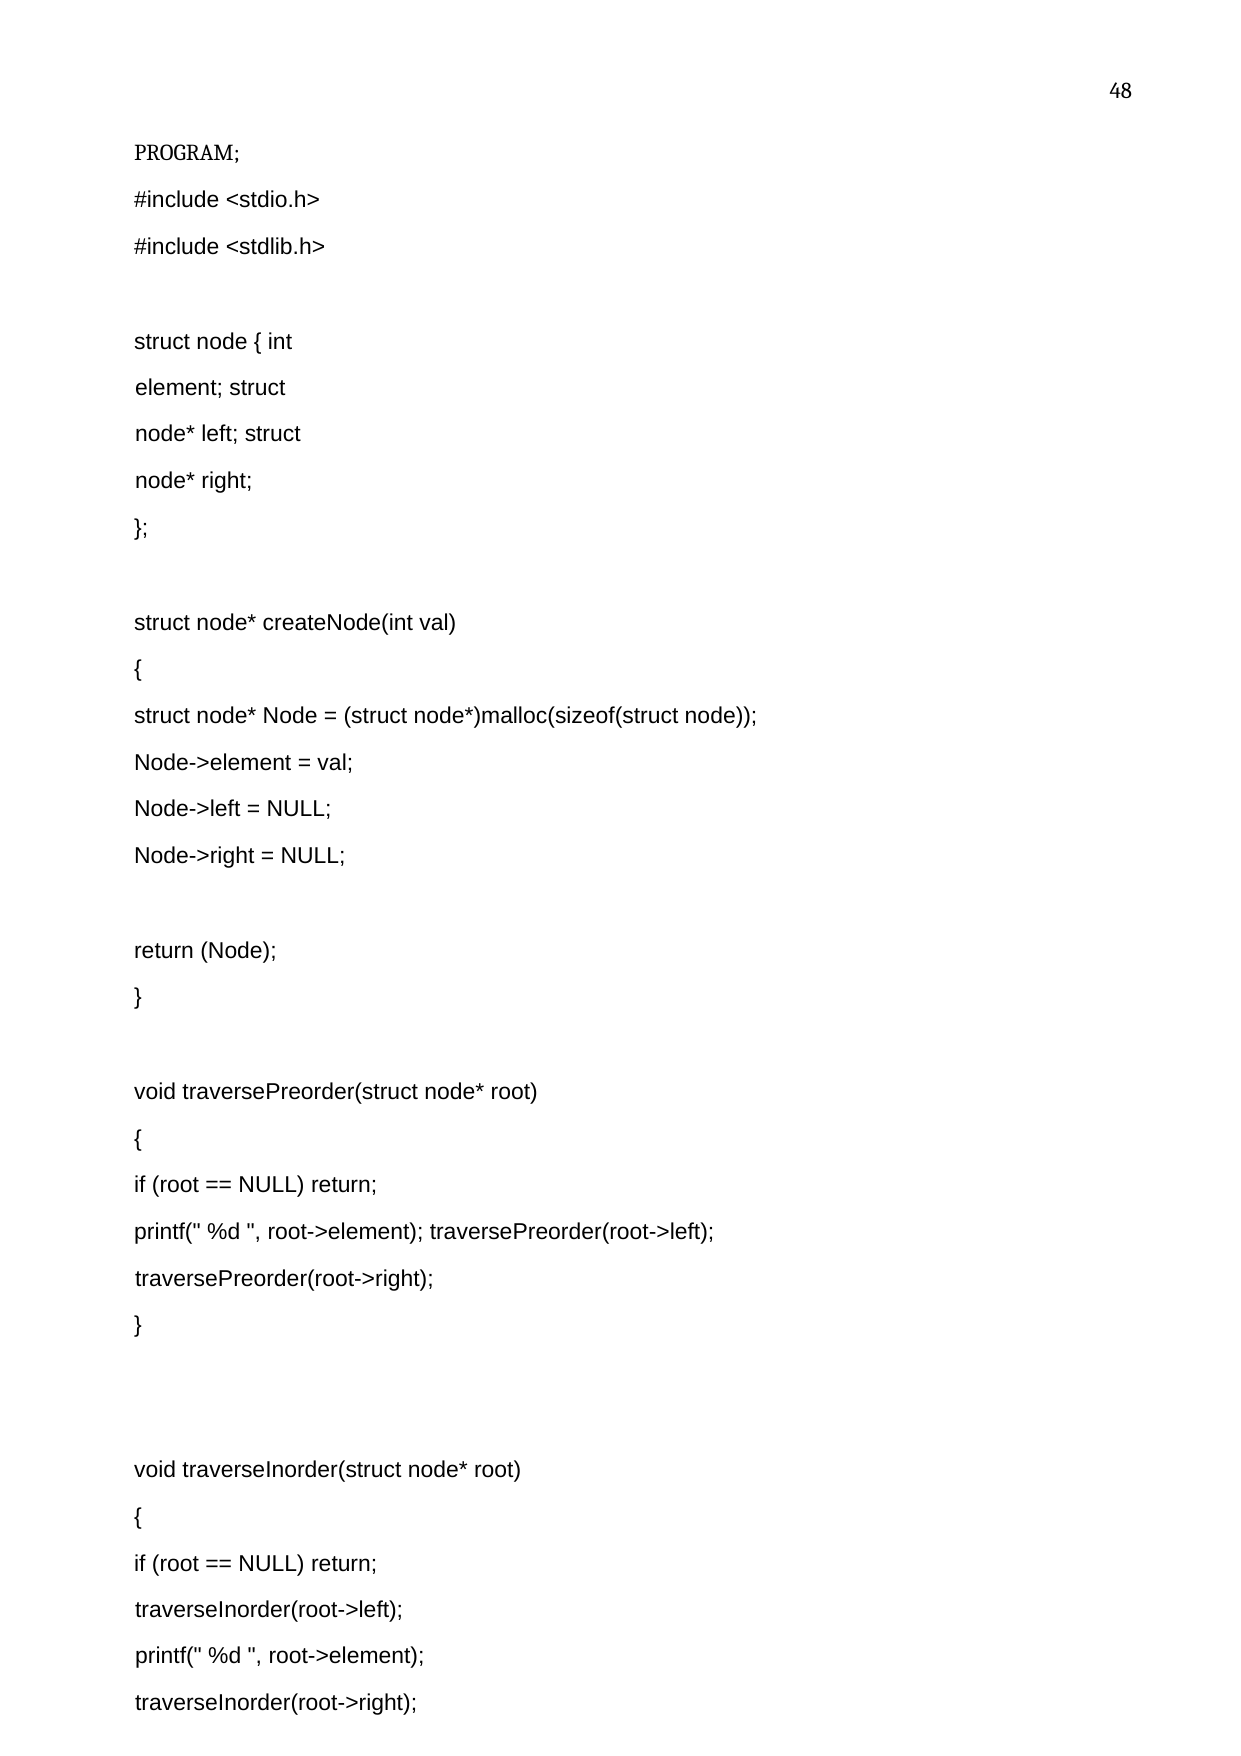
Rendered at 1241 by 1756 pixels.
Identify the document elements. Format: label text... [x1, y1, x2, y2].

text } [134, 983, 976, 1009]
text if (root == NULL) return; traverseInorder(root->left); printf(" %d ", root->element); traverseInorder(root->right); [134, 1549, 424, 1715]
text Node->right = NULL; [134, 842, 976, 868]
text { [134, 1125, 976, 1151]
text Node->left = NULL; [134, 795, 976, 821]
text #include <stdio.h> [134, 186, 976, 212]
text } [134, 1311, 976, 1338]
text struct node* createNode(int val) [134, 608, 976, 635]
text #include <stdlib.h> [134, 233, 976, 259]
text void traversePreorder(struct node* root) [134, 1078, 976, 1104]
text }; [134, 513, 976, 540]
text return (Node); [134, 937, 976, 963]
text if (root == NULL) return; [134, 1171, 378, 1198]
text void traverseInorder(struct node* root) [134, 1456, 976, 1483]
text struct node { int element; struct node* left; struct node* right; [134, 328, 314, 493]
text Node->element = val; [134, 748, 976, 775]
text printf(" %d ", root->element); traversePreorder(root->left); traversePreorder(root->right); [134, 1218, 716, 1291]
text { [134, 1503, 976, 1529]
text { [134, 655, 976, 682]
text struct node* Node = (struct node*)malloc(sizeof(struct node)); [134, 702, 976, 728]
text PROGRAM; [134, 139, 595, 166]
